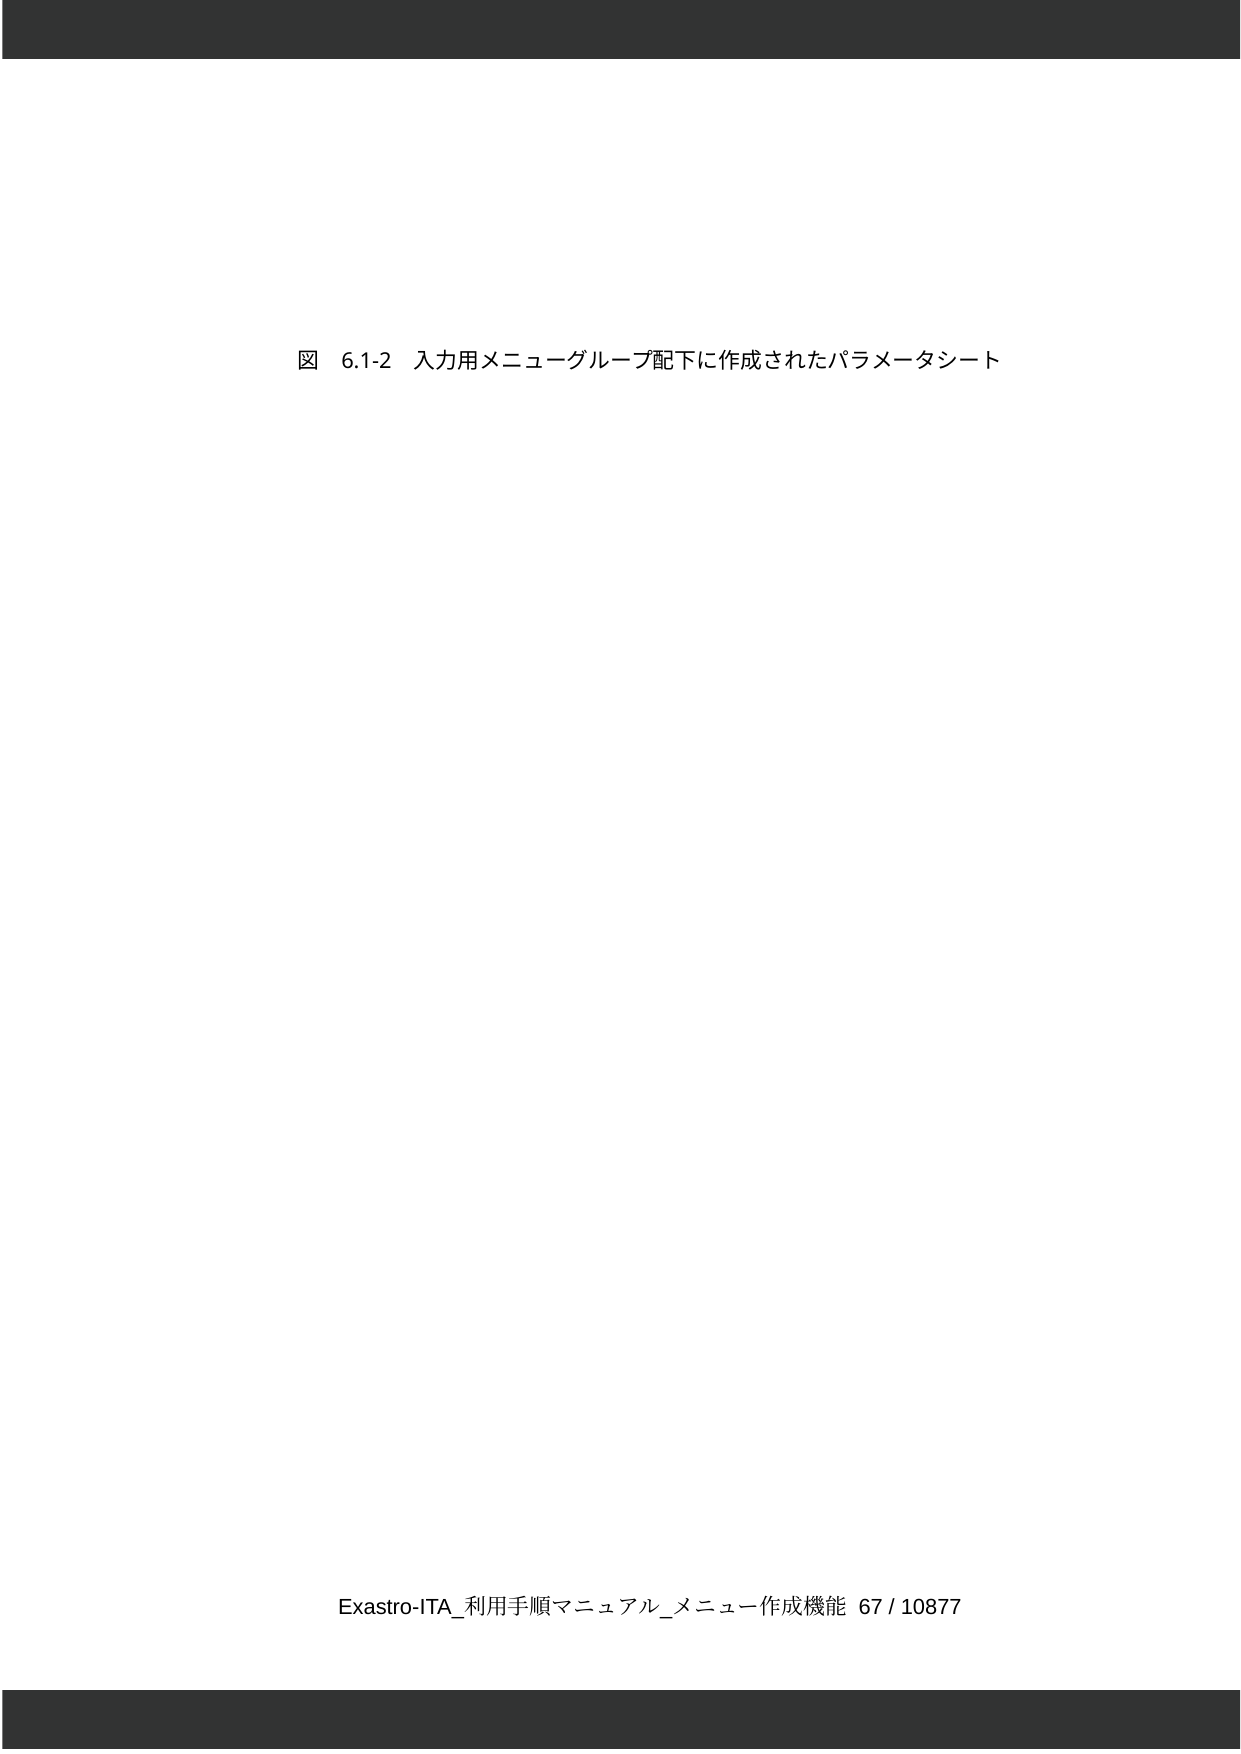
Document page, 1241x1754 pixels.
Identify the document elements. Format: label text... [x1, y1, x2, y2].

text 図 6.1-2 入力用メニューグループ配下に作成されたパラメータシート [148, 329, 1152, 389]
picture [2, 0, 1241, 59]
picture [2, 1690, 1241, 1749]
